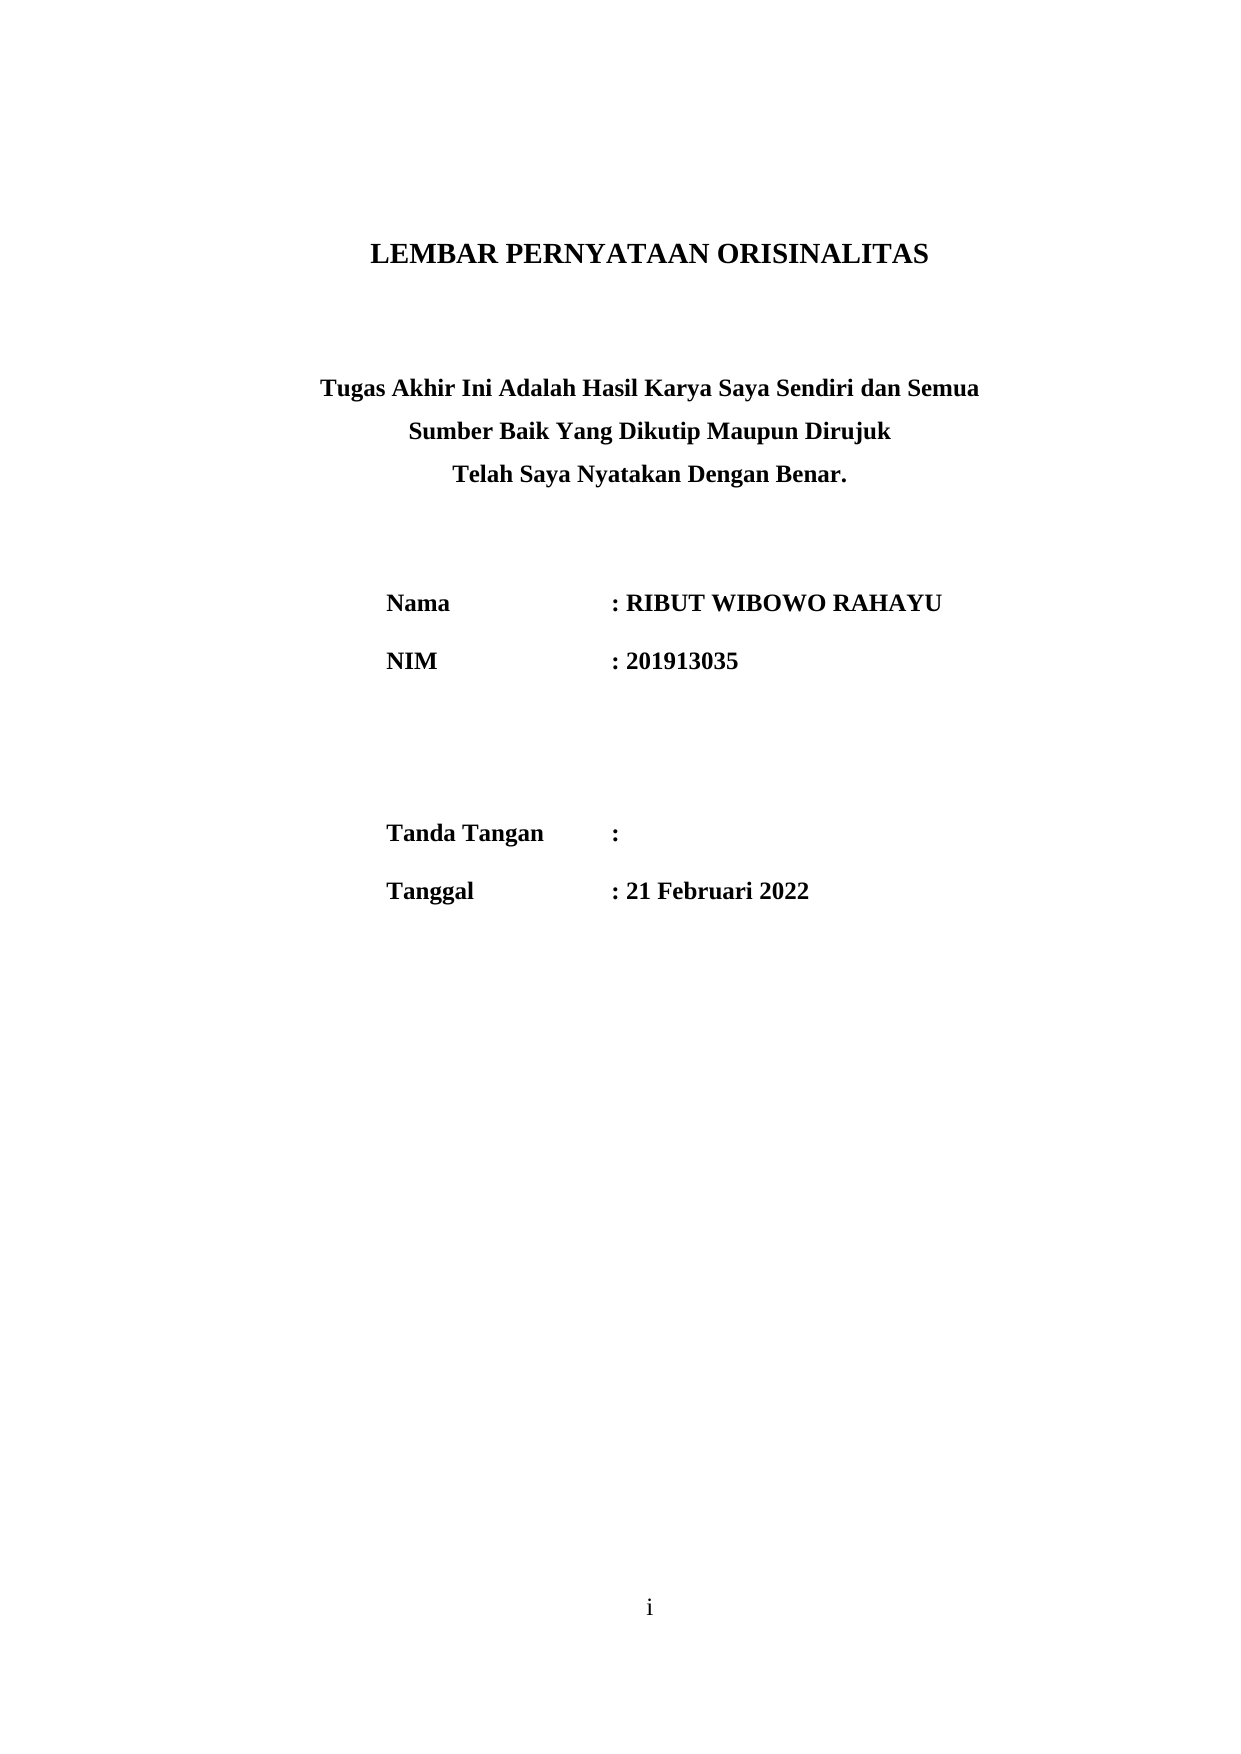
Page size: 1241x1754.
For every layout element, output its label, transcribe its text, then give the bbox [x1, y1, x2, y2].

text Sumber Baik Yang Dikutip Maupun Dirujuk [236, 416, 1063, 445]
subtitle LEMBAR PERNYATAAN ORISINALITAS [236, 236, 1063, 270]
text Tugas Akhir Ini Adalah Hasil Karya Saya Sendiri dan Semua [236, 373, 1063, 402]
text Telah Saya Nyatakan Dengan Benar. [236, 459, 1063, 488]
text Nama : RIBUT WIBOWO RAHAYU [311, 588, 1063, 617]
text NIM : 201913035 [311, 646, 1063, 675]
text Tanda Tangan : [311, 818, 1063, 847]
text Tanggal : 21 Februari 2022 [311, 876, 1063, 905]
